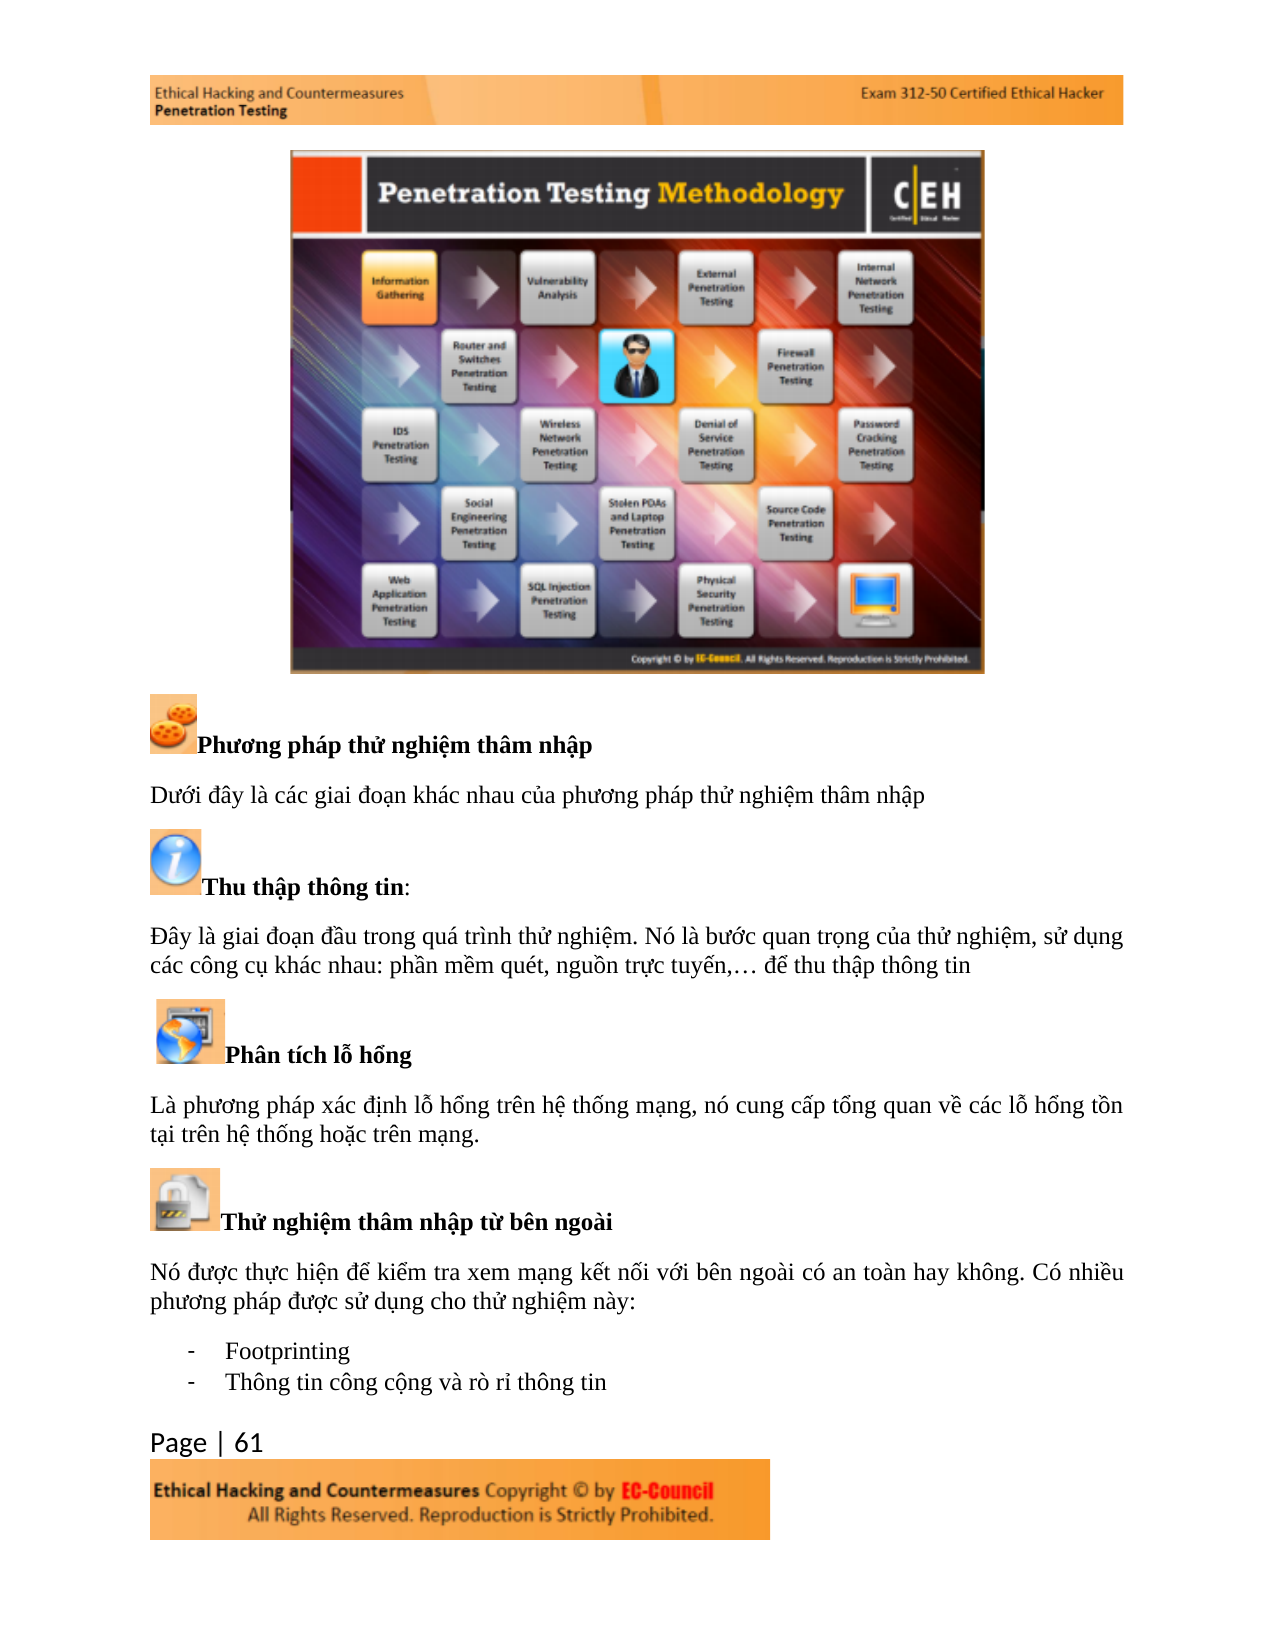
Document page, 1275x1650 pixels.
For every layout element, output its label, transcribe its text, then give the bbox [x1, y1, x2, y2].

picture [150, 1168, 221, 1231]
picture [150, 694, 197, 754]
picture [150, 1459, 771, 1540]
text Phương pháp thử nghiệm thâm nhập [150, 694, 1125, 759]
text Phân tích lỗ hổng [150, 999, 1125, 1069]
picture [150, 75, 1124, 125]
list Thông tin công cộng và rò rỉ thông tin [187, 1366, 1125, 1396]
text Thu thập thông tin: [150, 829, 1125, 900]
picture [156, 999, 226, 1064]
picture [290, 150, 985, 674]
text Dưới đây là các giai đoạn khác nhau của phương pháp thử nghiệm thâm nhập [150, 780, 1125, 808]
text Là phương pháp xác định lỗ hổng trên hệ thống mạng, nó cung cấp tổng quan về các lỗ hổng tồn tại trên hệ thống hoặc trên mạng. [150, 1090, 1125, 1147]
picture [150, 829, 202, 895]
text Thử nghiệm thâm nhập từ bên ngoài [150, 1168, 1125, 1236]
list Footprinting [187, 1335, 1125, 1366]
text Đây là giai đoạn đầu trong quá trình thử nghiệm. Nó là bước quan trọng của thử nghiệm, sử dụng các công cụ khác nhau: phần mềm quét, nguồn trực tuyến,… để thu thập thông tin [150, 921, 1125, 979]
text Nó được thực hiện để kiểm tra xem mạng kết nối với bên ngoài có an toàn hay không. Có nhiều phương pháp được sử dụng cho thử nghiệm này: [150, 1257, 1125, 1314]
